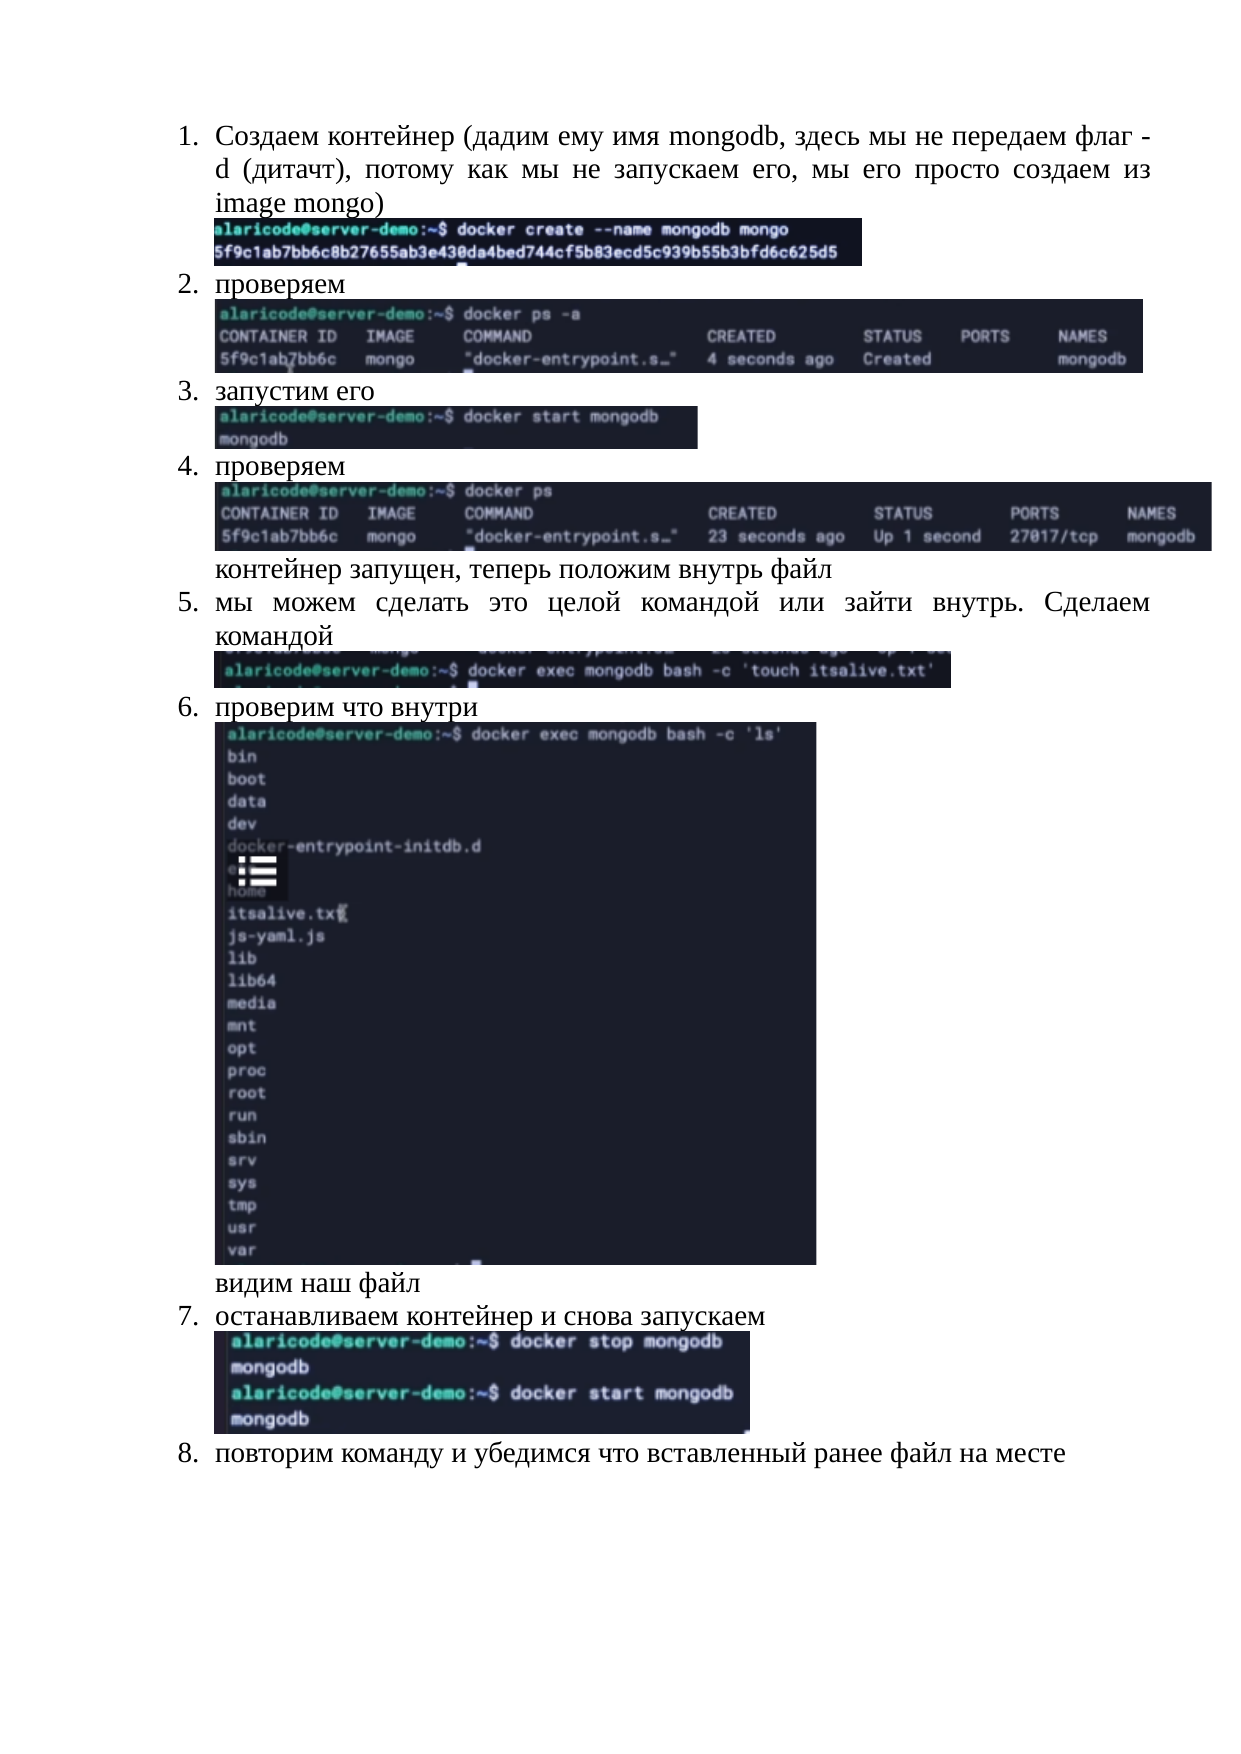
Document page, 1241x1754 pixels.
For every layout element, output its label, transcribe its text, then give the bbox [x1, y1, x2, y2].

list повторим команду и убедимся что вставленный ранее файл на месте [177, 1435, 1152, 1469]
list мы можем сделать это целой командой или зайти внутрь. Сделаем командой [177, 584, 1152, 651]
picture [214, 218, 862, 266]
picture [214, 406, 698, 449]
picture [214, 482, 1212, 551]
list видим наш файл [215, 1265, 1152, 1298]
picture [214, 299, 1143, 373]
list проверяем [177, 448, 1152, 482]
list Создаем контейнер (дадим ему имя mongodb, здесь мы не передаем флаг -d (дитачт), потому как мы не запускаем его, мы его просто создаем из image mongo) [177, 118, 1152, 219]
list контейнер запущен, теперь положим внутрь файл [215, 551, 1152, 584]
list запустим его [177, 373, 1152, 406]
picture [214, 1331, 750, 1434]
picture [214, 651, 951, 688]
list проверим что внутри [177, 689, 1152, 722]
list останавливаем контейнер и снова запускаем [177, 1298, 1152, 1332]
list проверяем [177, 266, 1152, 299]
picture [214, 722, 817, 1265]
